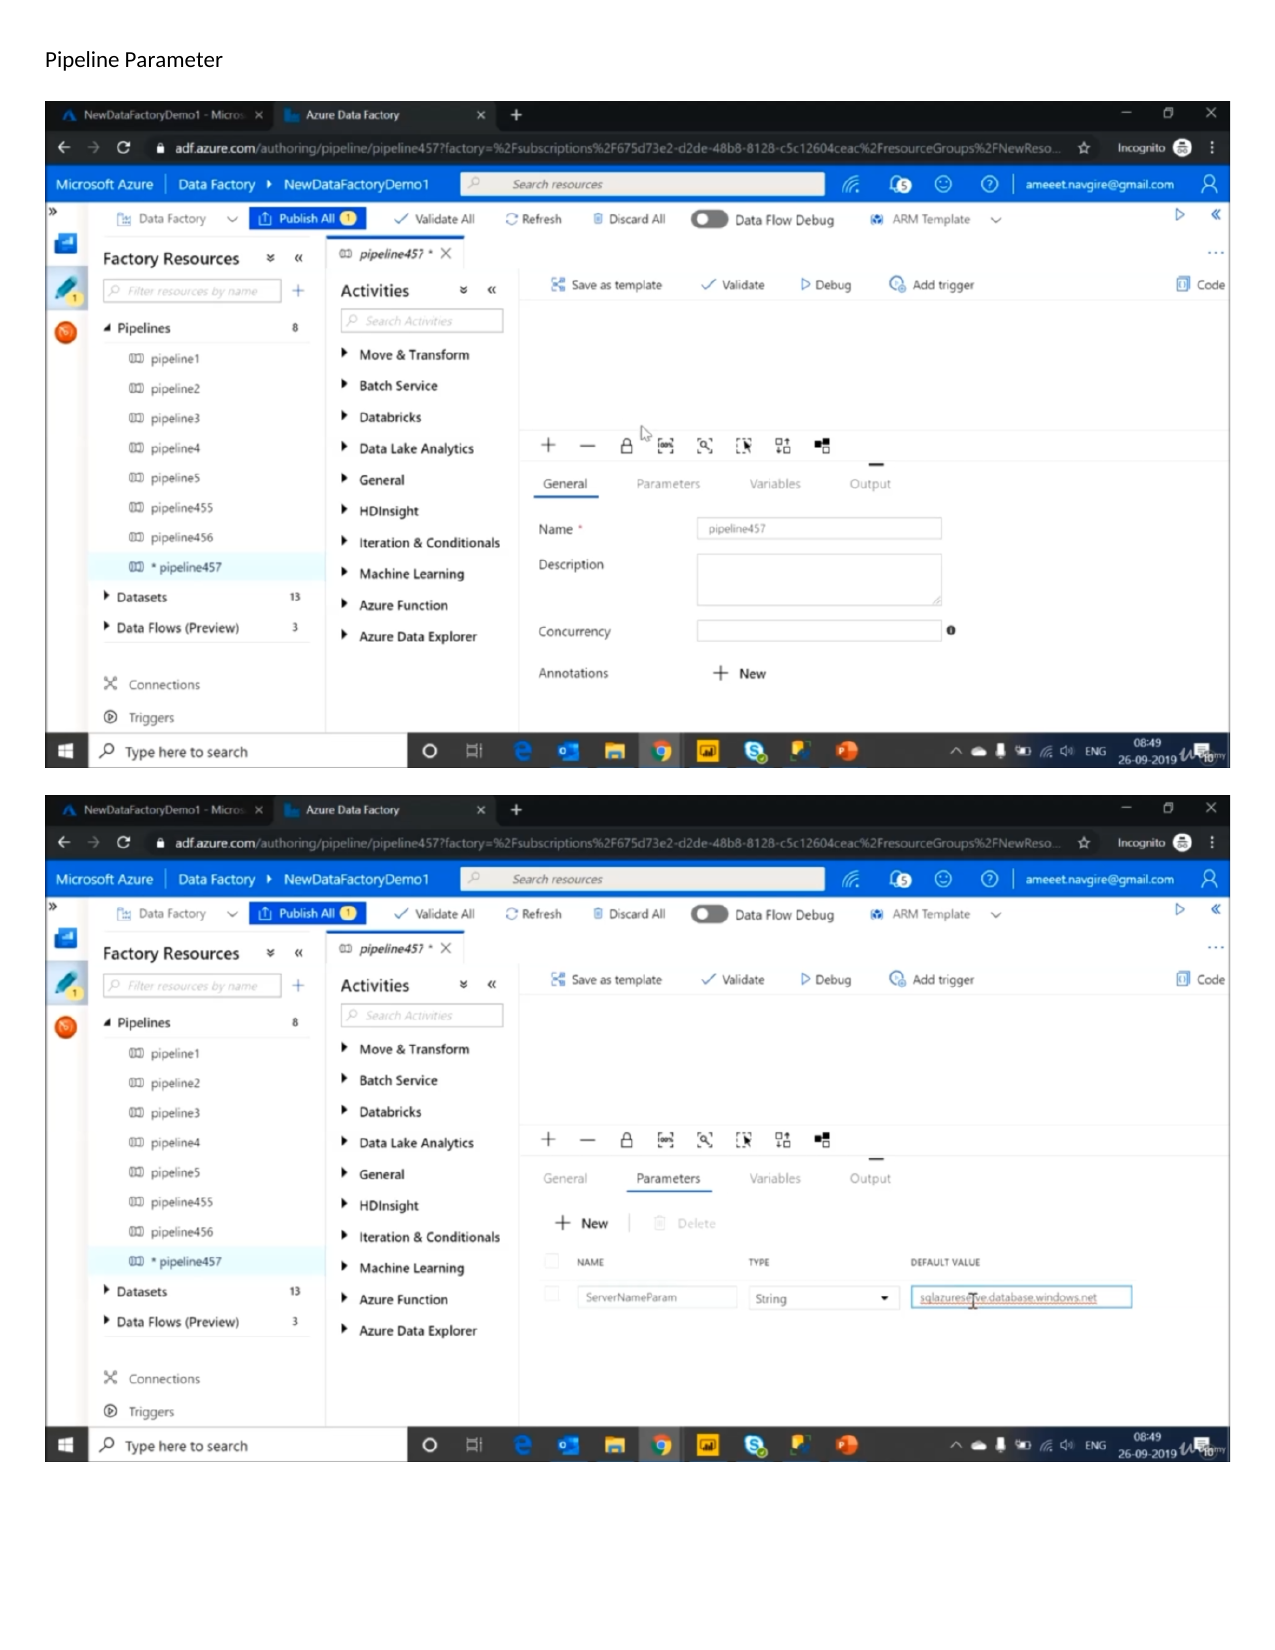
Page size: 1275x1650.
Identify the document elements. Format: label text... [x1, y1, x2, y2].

picture [45, 101, 1230, 768]
text Pipeline Parameter [45, 45, 1230, 73]
picture [45, 795, 1230, 1462]
